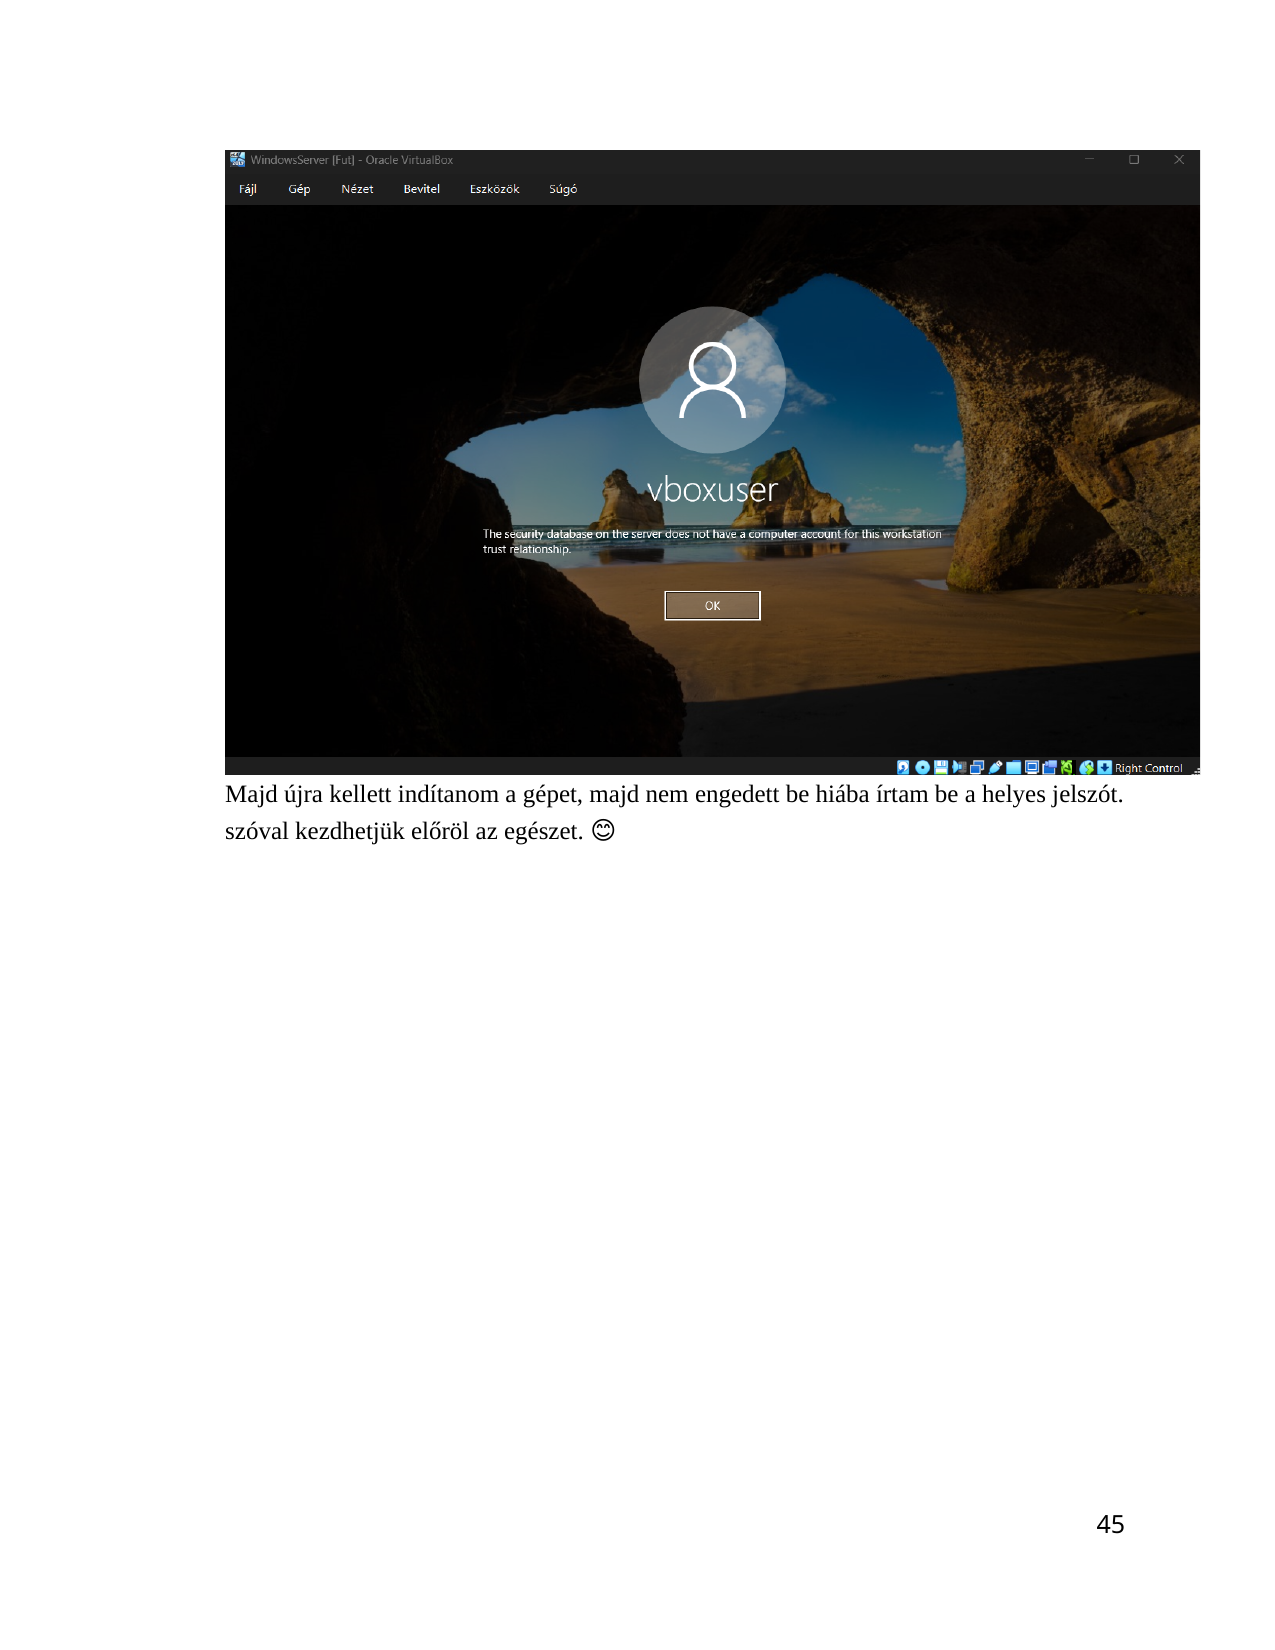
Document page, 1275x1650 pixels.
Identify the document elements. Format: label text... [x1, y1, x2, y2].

list szóval kezdhetjük előröl az egészet. [225, 812, 1125, 846]
list Majd újra kellett indítanom a gépet, majd nem engedett be hiába írtam be a helyes jelszót. [225, 779, 1125, 808]
picture [225, 150, 1200, 775]
